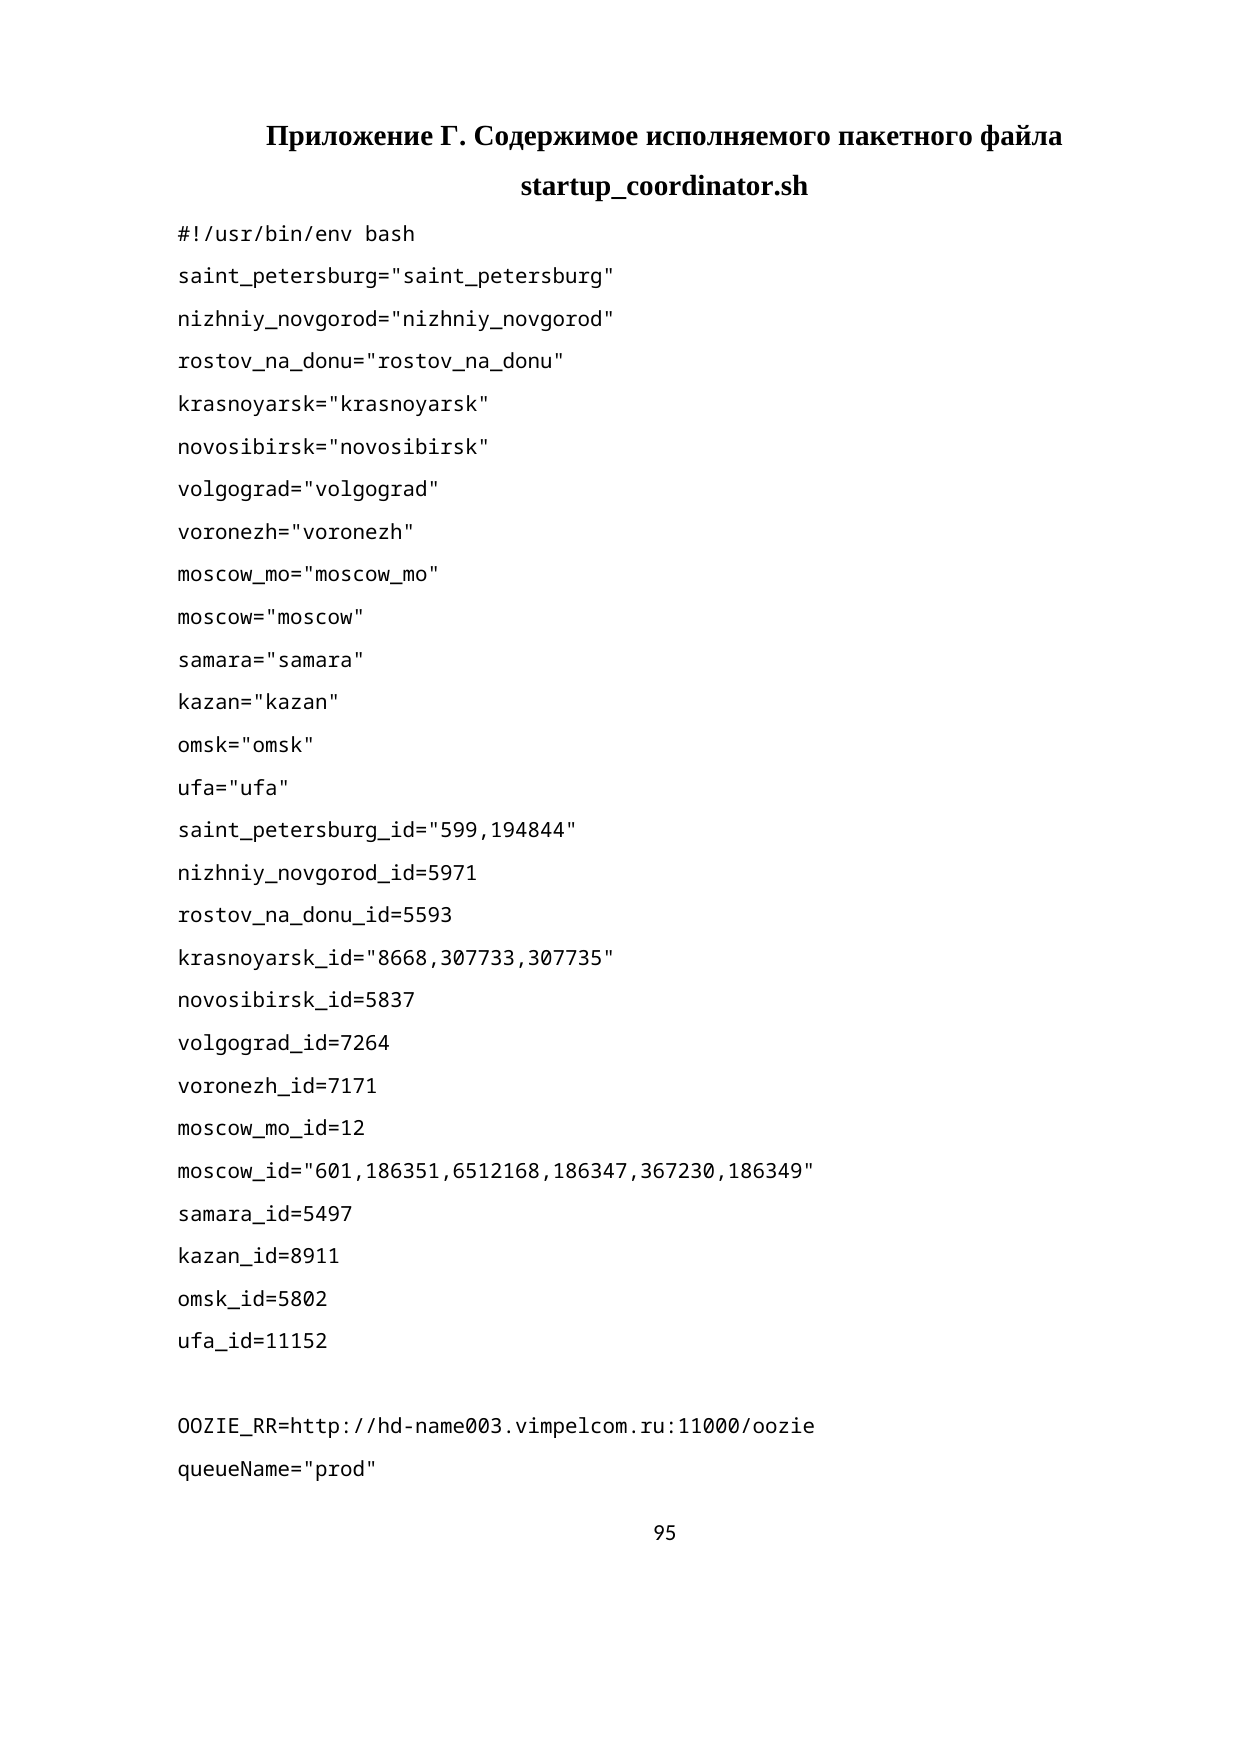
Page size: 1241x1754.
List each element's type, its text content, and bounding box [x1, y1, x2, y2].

text nizhniy_novgorod_id=5971 [177, 858, 1152, 886]
text samara="samara" [177, 645, 1152, 673]
text samara_id=5497 [177, 1199, 1152, 1227]
text queueName="prod" [177, 1454, 1152, 1483]
text moscow_mo_id=12 [177, 1113, 1152, 1142]
text ufa="ufa" [177, 773, 1152, 801]
text OOZIE_RR=http://hd-name003.vimpelcom.ru:11000/oozie [177, 1412, 1152, 1440]
text novosibirsk_id=5837 [177, 986, 1152, 1014]
text voronezh="voronezh" [177, 517, 1152, 545]
text volgograd="volgograd" [177, 474, 1152, 503]
text omsk="omsk" [177, 730, 1152, 758]
text saint_petersburg_id="599,194844" [177, 815, 1152, 844]
text nizhniy_novgorod="nizhniy_novgorod" [177, 304, 1152, 332]
text saint_petersburg="saint_petersburg" [177, 261, 1152, 290]
text novosibirsk="novosibirsk" [177, 432, 1152, 460]
text ufa_id=11152 [177, 1326, 1152, 1355]
text kazan="kazan" [177, 687, 1152, 716]
text krasnoyarsk_id="8668,307733,307735" [177, 943, 1152, 971]
text kazan_id=8911 [177, 1241, 1152, 1270]
text voronezh_id=7171 [177, 1071, 1152, 1099]
text moscow_mo="moscow_mo" [177, 559, 1152, 588]
text omsk_id=5802 [177, 1284, 1152, 1312]
text moscow="moscow" [177, 602, 1152, 631]
text Приложение Г. Содержимое исполняемого пакетного файла startup_coordinator.sh [177, 118, 1152, 202]
text rostov_na_donu="rostov_na_donu" [177, 347, 1152, 375]
text #!/usr/bin/env bash [177, 219, 1152, 247]
text volgograd_id=7264 [177, 1028, 1152, 1057]
text moscow_id="601,186351,6512168,186347,367230,186349" [177, 1156, 1152, 1184]
text krasnoyarsk="krasnoyarsk" [177, 389, 1152, 418]
text rostov_na_donu_id=5593 [177, 900, 1152, 929]
